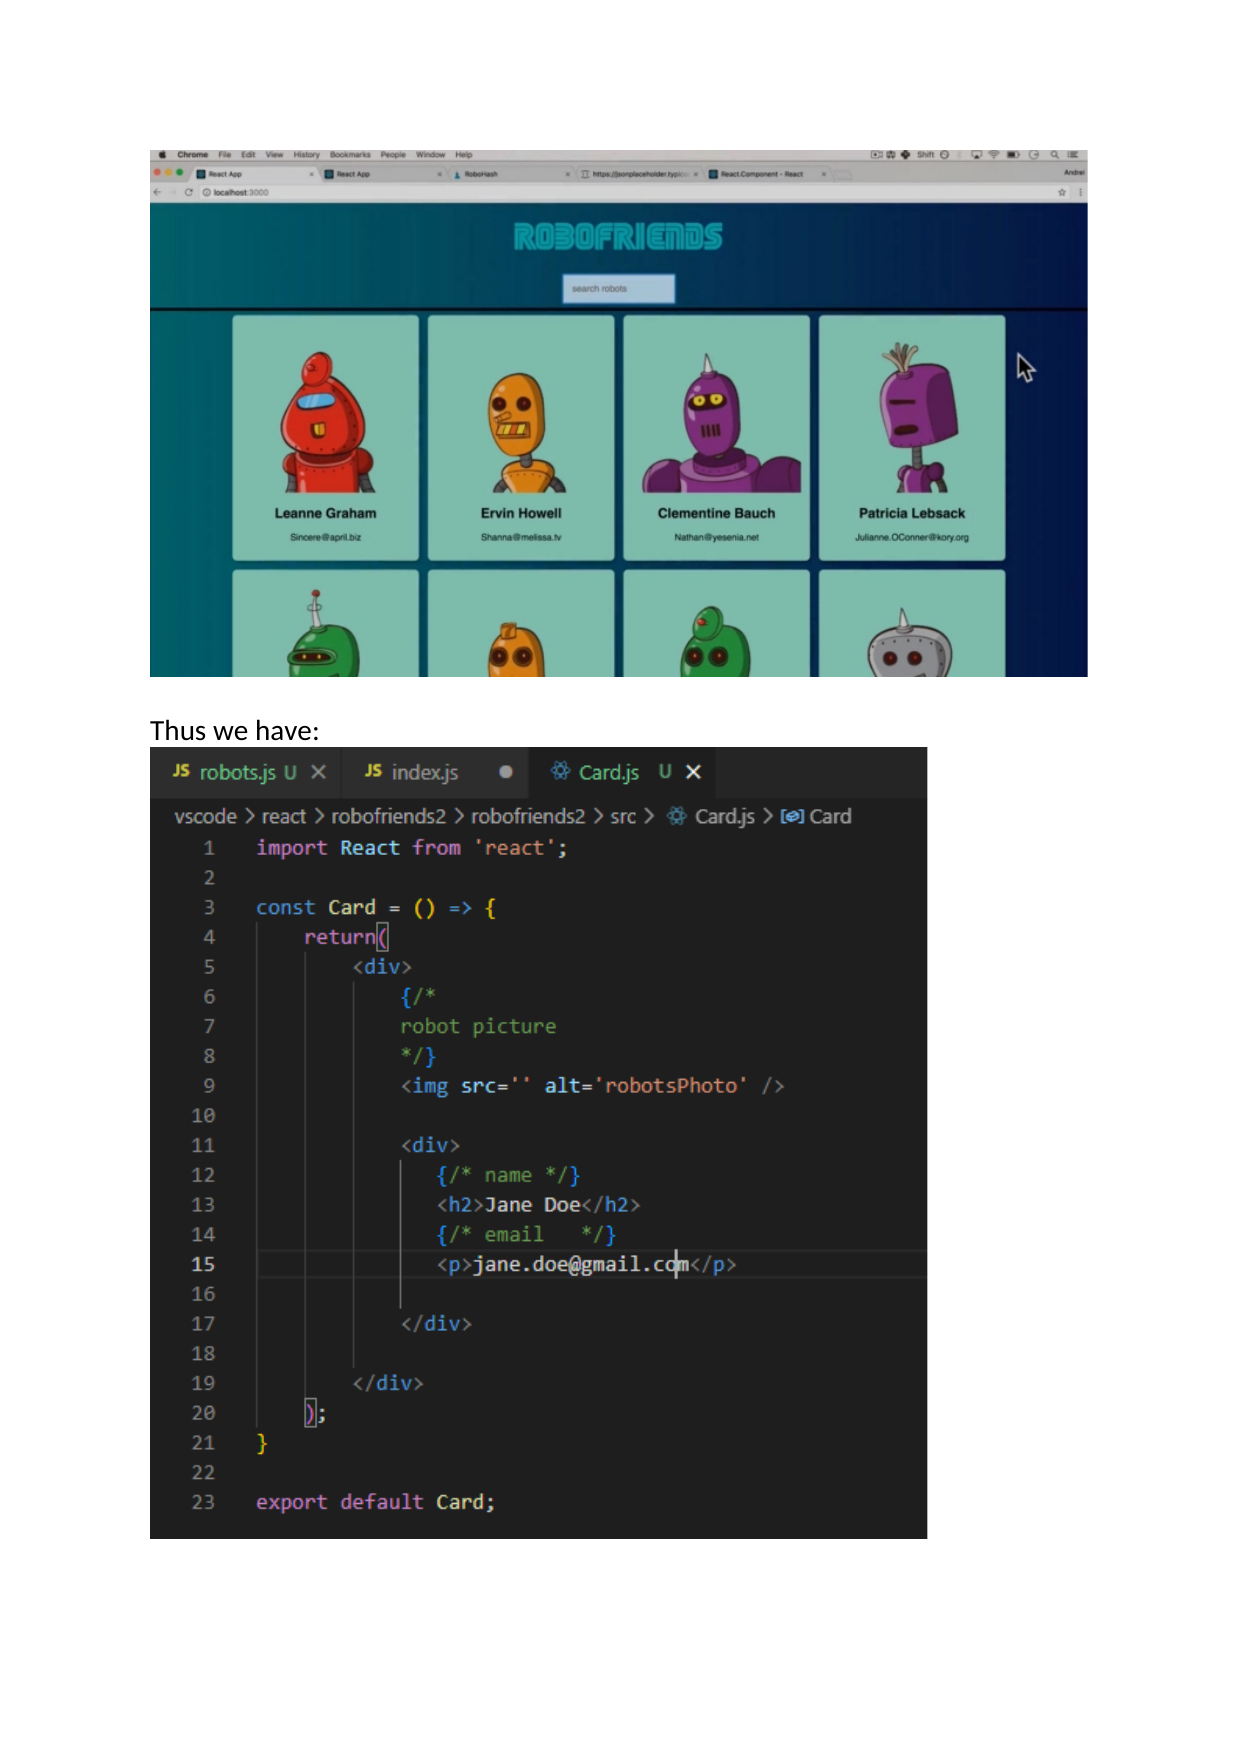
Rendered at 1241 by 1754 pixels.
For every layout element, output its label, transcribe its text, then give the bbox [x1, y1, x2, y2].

picture [150, 150, 1088, 677]
picture [615, 554, 624, 571]
picture [426, 568, 620, 677]
picture [150, 747, 928, 1539]
text Thus we have: [150, 712, 1090, 747]
